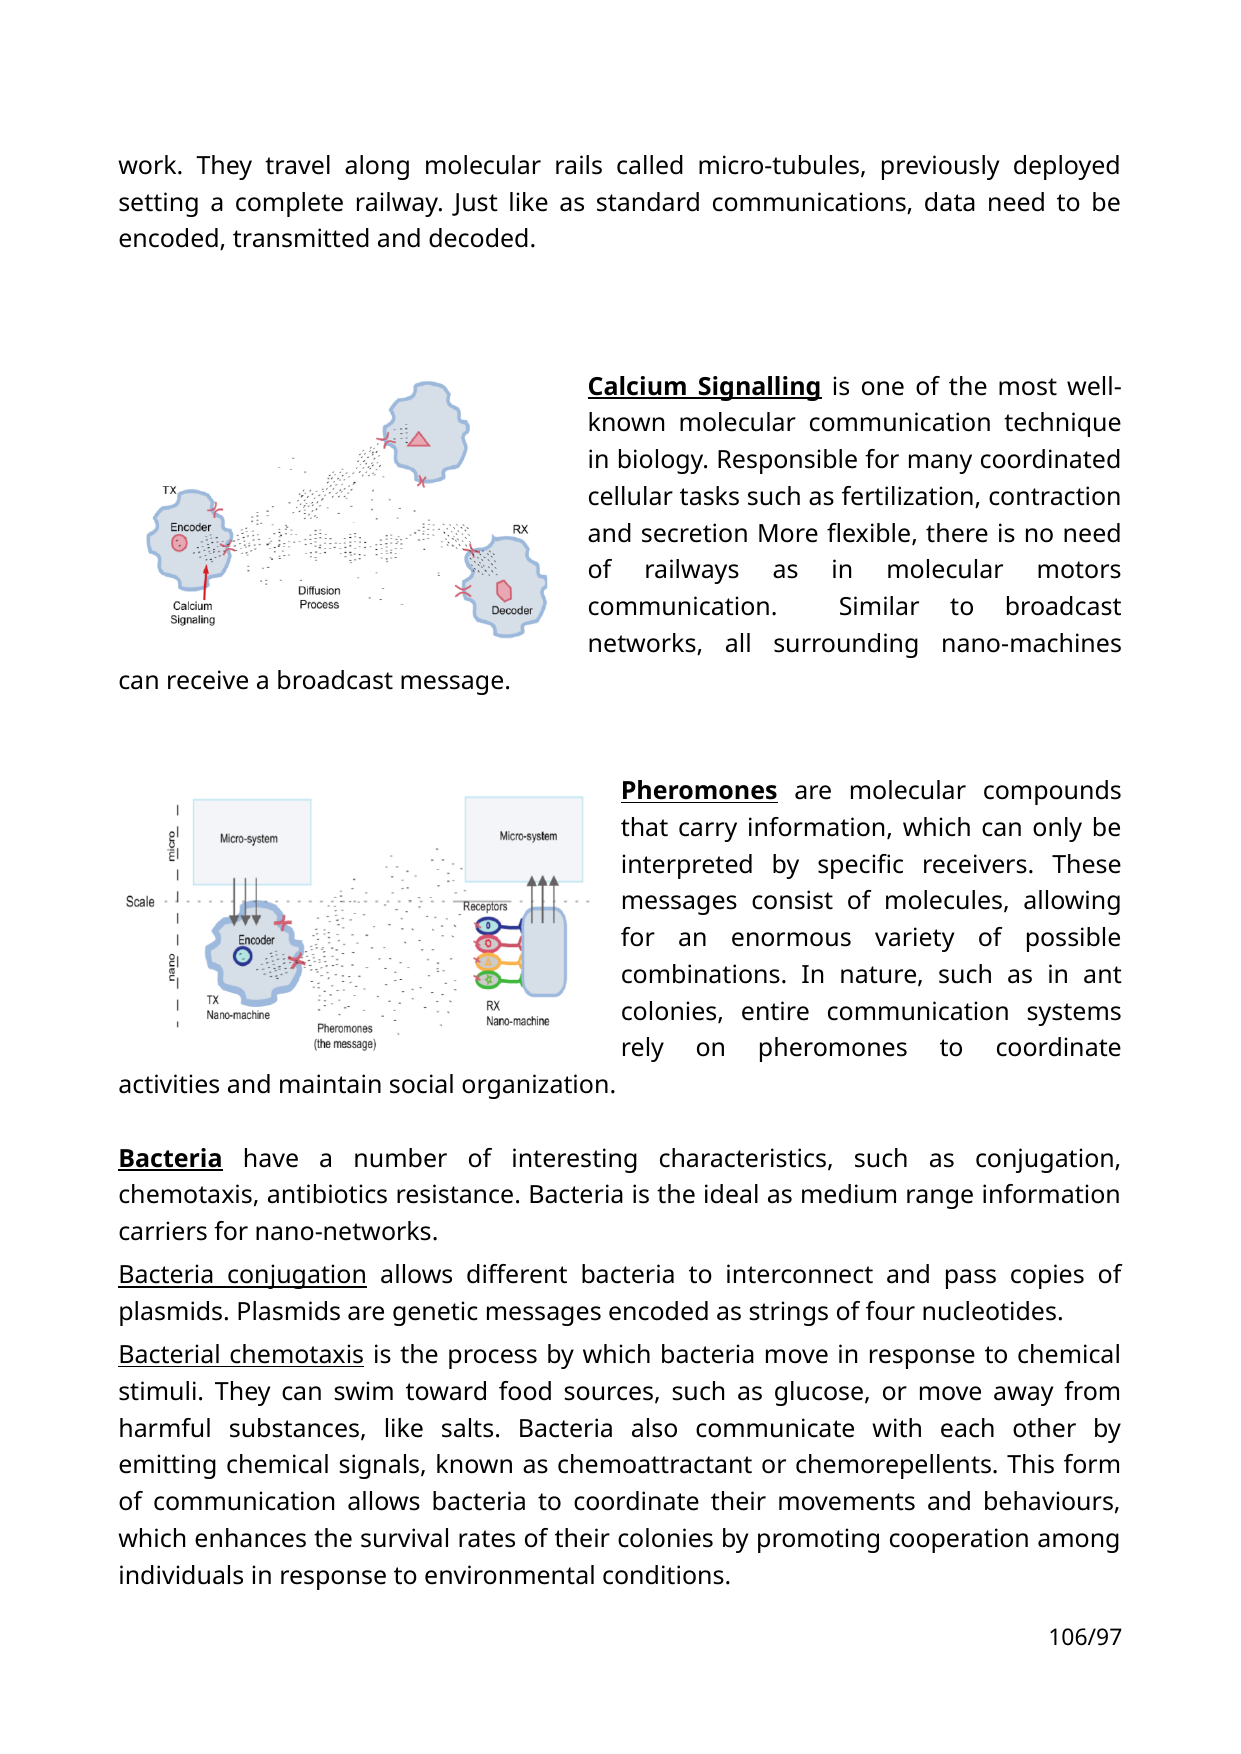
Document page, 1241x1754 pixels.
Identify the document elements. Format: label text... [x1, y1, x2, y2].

text Bacteria conjugation allows different bacteria to interconnect and pass copies of plasmids. Plasmids are genetic messages encoded as strings of four nucleotides. [118, 1257, 1122, 1328]
picture [117, 777, 602, 1060]
text Bacterial chemotaxis is the process by which bacteria move in response to chemical stimuli. They can swim toward food sources, such as glucose, or move away from harmful substances, like salts. Bacteria also communicate with each other by emitting chemical signals, known as chemoattractant or chemorepellents. This form of communication allows bacteria to coordinate their movements and behaviours, which enhances the survival rates of their colonies by promoting cooperation among individuals in response to environmental conditions. [118, 1337, 1122, 1591]
picture [118, 372, 569, 651]
text Bacteria have a number of interesting characteristics, such as conjugation, chemotaxis, antibiotics resistance. Bacteria is the ideal as medium range information carriers for nano-networks. [118, 1140, 1122, 1248]
